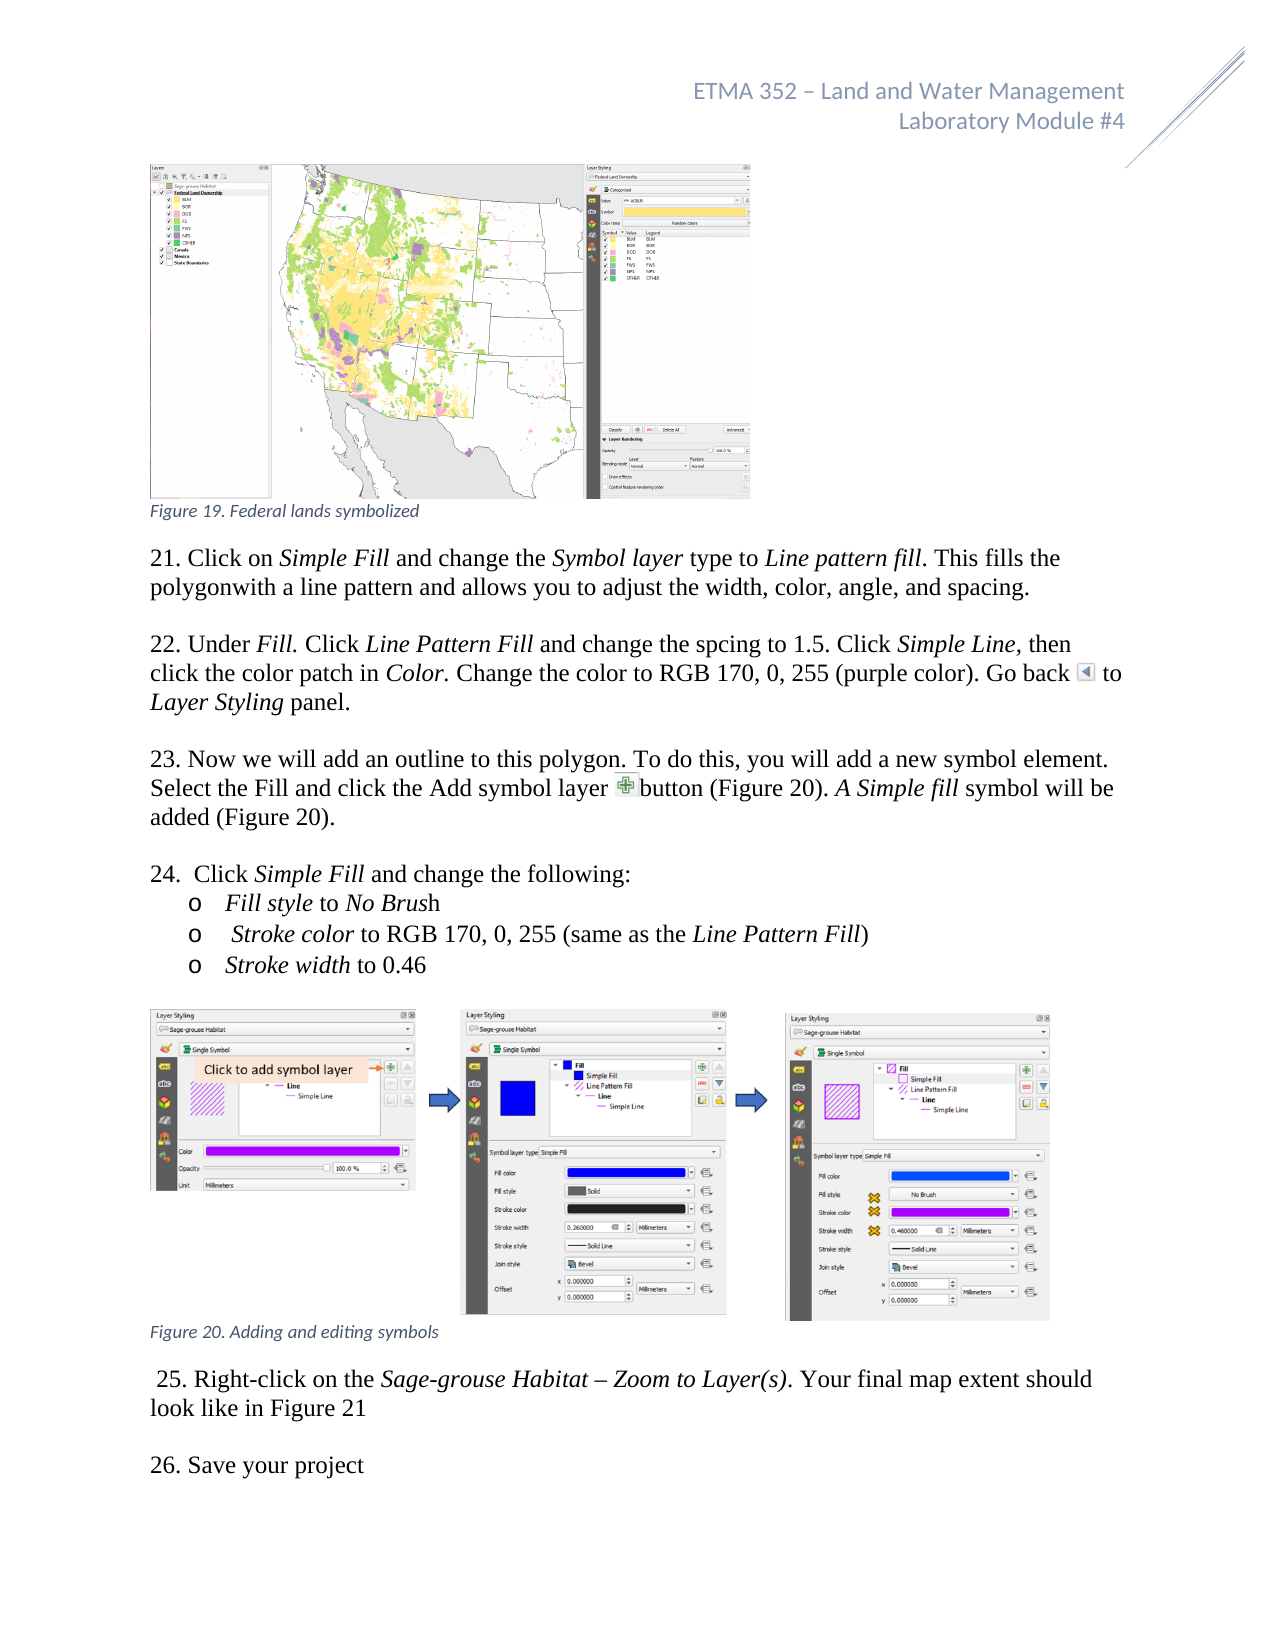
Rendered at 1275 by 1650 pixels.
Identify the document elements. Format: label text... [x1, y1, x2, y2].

picture [1076, 662, 1097, 682]
list Stroke color to RGB 170, 0, 255 (same as the Line Pattern Fill) [187, 919, 1125, 950]
text 26. Save your project [150, 1450, 1125, 1479]
text 22. Under Fill. Click Line Pattern Fill and change the spcing to 1.5. Click Simple Line, then click the color patch in Color. Change the color to RGB 170, 0, 255 (purple color). Go back to Layer Styling panel. [150, 629, 1125, 715]
list Stroke width to 0.46 [187, 950, 1125, 981]
picture [150, 164, 750, 499]
list Fill style to No Brush [187, 888, 1125, 919]
text 21. Click on Simple Fill and change the Symbol layer type to Line pattern fill. This fills the polygonwith a line pattern and allows you to adjust the width, color, angle, and spacing. [150, 543, 1125, 600]
picture [614, 772, 640, 797]
text 25. Right-click on the Sage-grouse Habitat – Zoom to Layer(s). Your final map extent should look like in Figure 21 [150, 1364, 1125, 1422]
picture [150, 1009, 1050, 1321]
text 24. Click Simple Fill and change the following: [150, 859, 1125, 888]
text 23. Now we will add an outline to this polygon. To do this, you will add a new symbol element. Select the Fill and click the Add symbol layer button (Figure 20). A Simple fill symbol will be added (Figure 20). [150, 744, 1125, 831]
